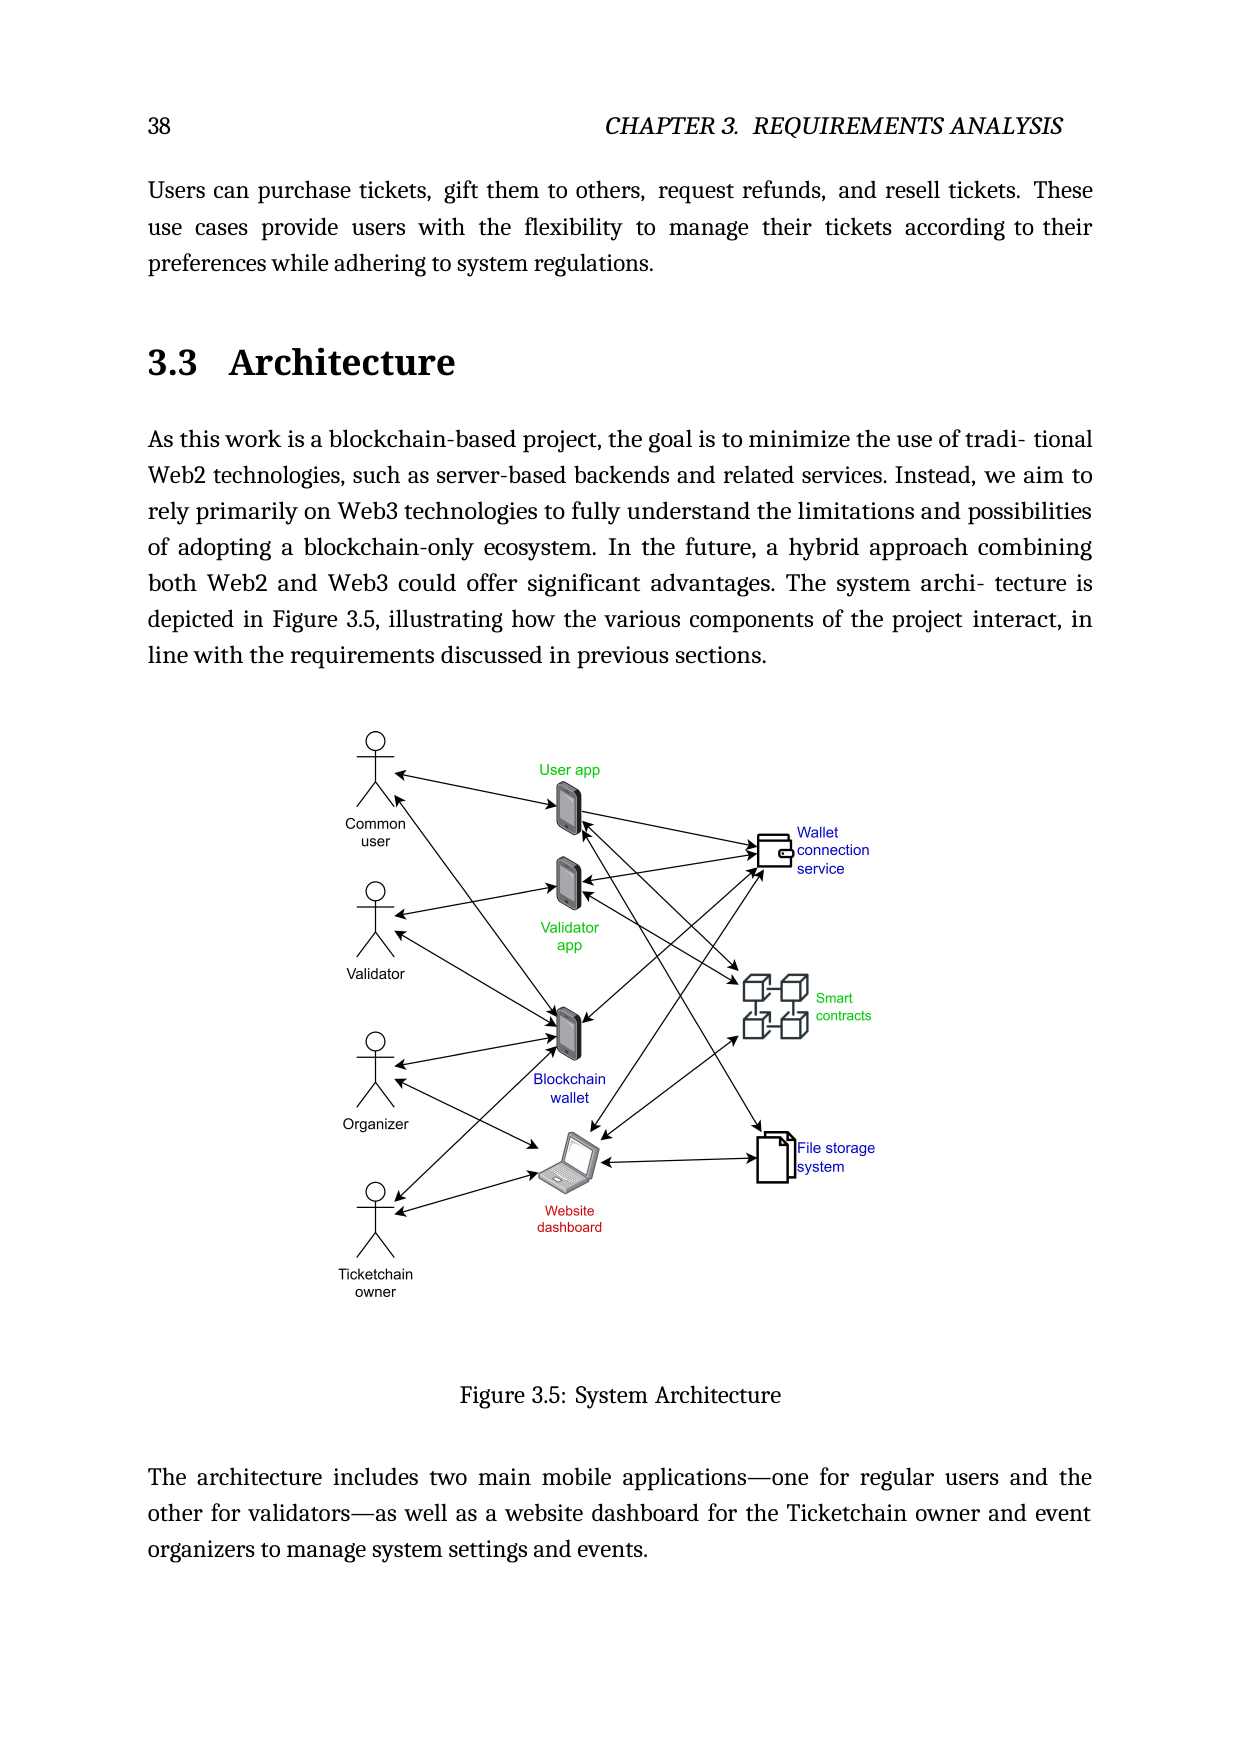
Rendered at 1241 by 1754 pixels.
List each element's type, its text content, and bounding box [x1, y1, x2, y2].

text The architecture includes two main mobile applications—one for regular users and the other for validators—as well as a website dashboard for the Ticketchain owner and event organizers to manage system settings and events. [148, 1463, 1093, 1564]
text Figure 3.5: System Architecture [103, 1381, 1137, 1410]
subtitle Architecture [148, 338, 1152, 386]
text Users can purchase tickets, gift them to others, request refunds, and resell tickets. These use cases provide users with the flexibility to manage their tickets according to their preferences while adhering to system regulations. [148, 176, 1093, 277]
text As this work is a blockchain-based project, the goal is to minimize the use of tradi- tional Web2 technologies, such as server-based backends and related services. Instead, we aim to rely primarily on Web3 technologies to fully understand the limitations and possibilities of adopting a blockchain-only ecosystem. In the future, a hybrid approach combining both Web2 and Web3 could offer significant advantages. The system archi- tecture is depicted in Figure 3.5, illustrating how the various components of the project interact, in line with the requirements discussed in previous sections. [148, 424, 1093, 670]
picture [338, 731, 875, 1297]
